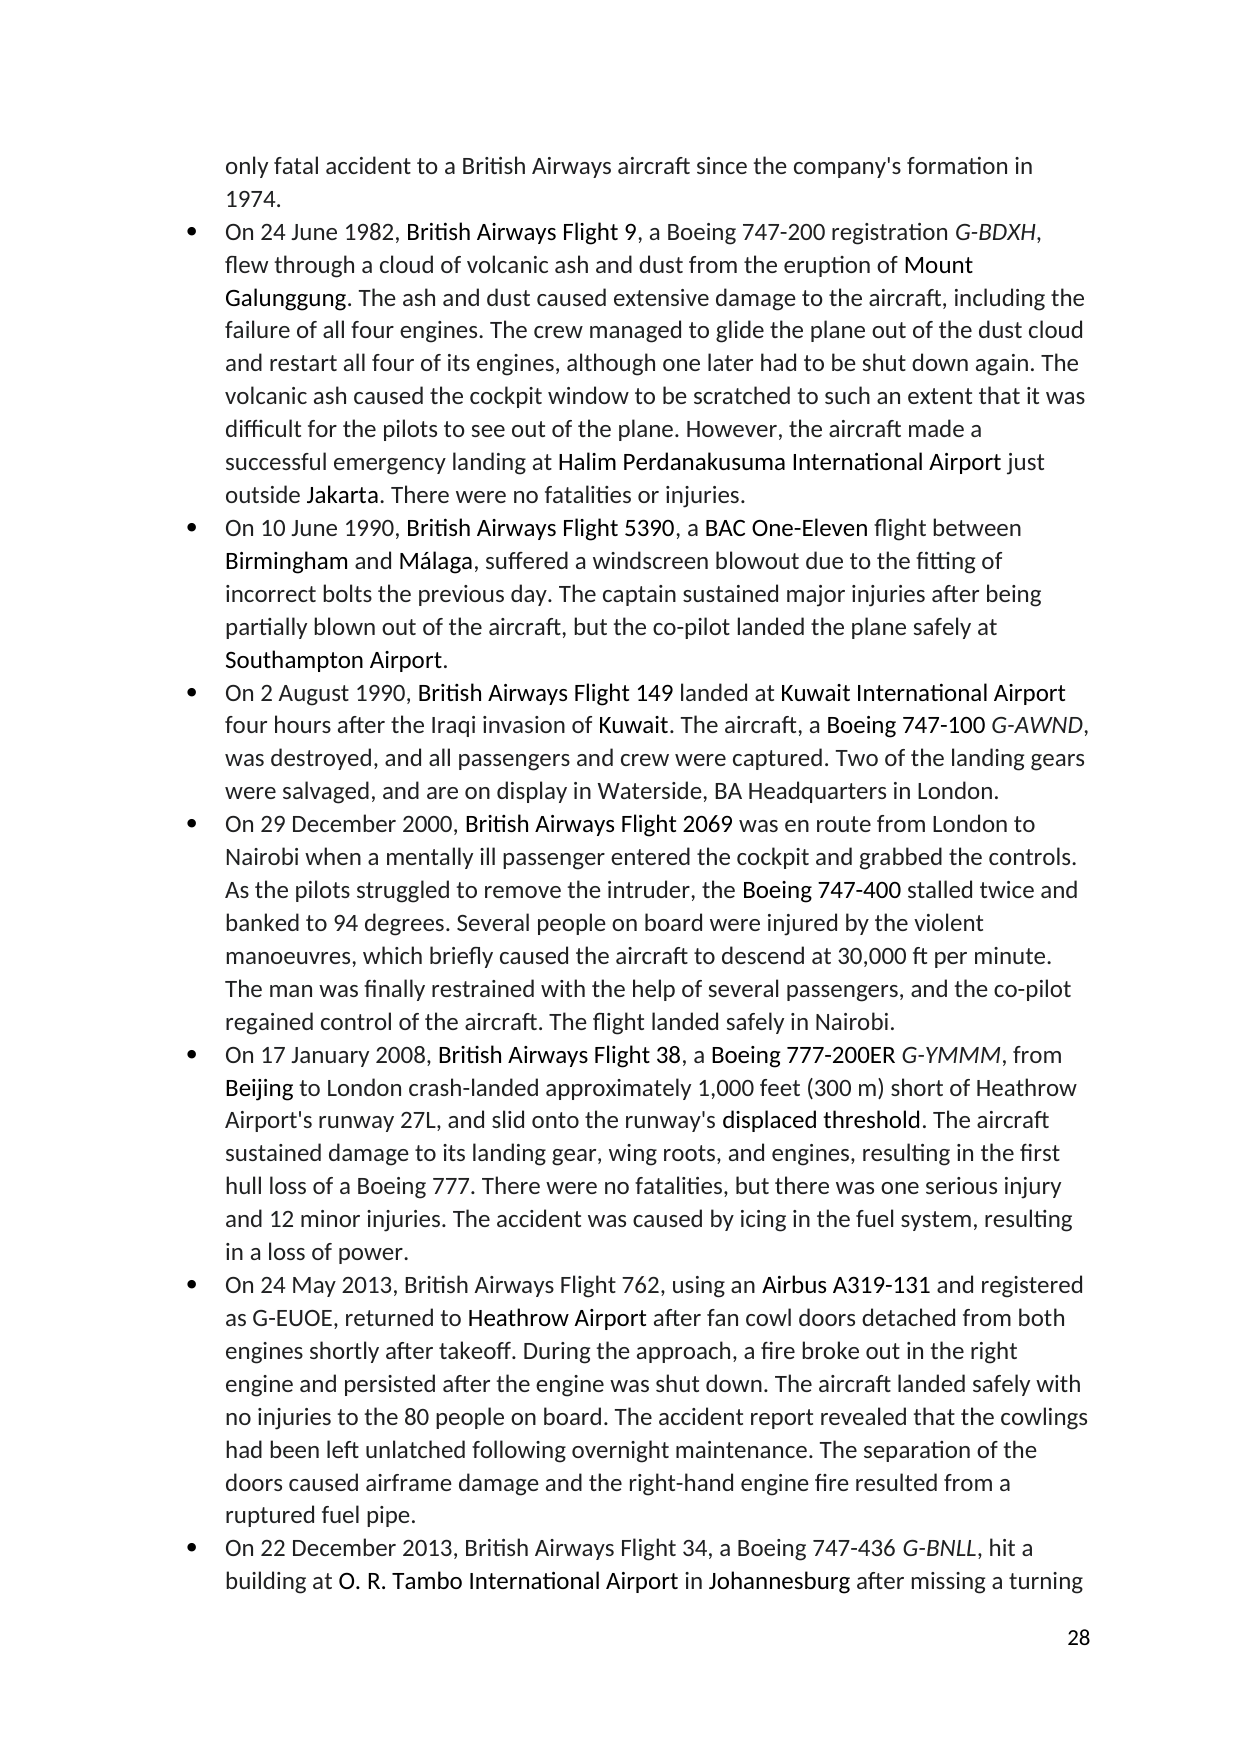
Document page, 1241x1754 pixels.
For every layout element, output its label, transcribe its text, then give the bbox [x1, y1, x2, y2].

list On 24 May 2013, British Airways Flight 762, using an Airbus A319-131 and registered as G-EUOE, returned to Heathrow Airport after fan cowl doors detached from both engines shortly after takeoff. During the approach, a fire broke out in the right engine and persisted after the engine was shut down. The aircraft landed safely with no injuries to the 80 people on board. The accident report revealed that the cowlings had been left unlatched following overnight maintenance. The separation of the doors caused airframe damage and the right-hand engine fire resulted from a ruptured fuel pipe. [187, 1269, 1090, 1530]
list On 24 June 1982, British Airways Flight 9, a Boeing 747-200 registration G-BDXH, flew through a cloud of volcanic ash and dust from the eruption of Mount Galunggung. The ash and dust caused extensive damage to the aircraft, including the failure of all four engines. The crew managed to glide the plane out of the dust cloud and restart all four of its engines, although one later had to be shut down again. The volcanic ash caused the cockpit window to be scratched to such an extent that it was difficult for the pilots to see out of the plane. However, the aircraft made a successful emergency landing at Halim Perdanakusuma International Airport just outside Jakarta. There were no fatalities or injuries. [187, 216, 1090, 510]
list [187, 1532, 1090, 1596]
list On 10 June 1990, British Airways Flight 5390, a BAC One-Eleven flight between Birmingham and Málaga, suffered a windscreen blowout due to the fitting of incorrect bolts the previous day. The captain sustained major injuries after being partially blown out of the aircraft, but the co-pilot landed the plane safely at Southampton Airport. [187, 512, 1090, 674]
list On 29 December 2000, British Airways Flight 2069 was en route from London to Nairobi when a mentally ill passenger entered the cockpit and grabbed the controls. As the pilots struggled to remove the intruder, the Boeing 747-400 stalled twice and banked to 94 degrees. Several people on board were injured by the violent manoeuvres, which briefly caused the aircraft to descend at 30,000 ft per minute. The man was finally restrained with the help of several passengers, and the co-pilot regained control of the aircraft. The flight landed safely in Nairobi. [187, 808, 1090, 1036]
list On 2 August 1990, British Airways Flight 149 landed at Kuwait International Airport four hours after the Iraqi invasion of Kuwait. The aircraft, a Boeing 747-100 G-AWND, was destroyed, and all passengers and crew were captured. Two of the landing gears were salvaged, and are on display in Waterside, BA Headquarters in London. [187, 677, 1090, 806]
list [187, 150, 1090, 213]
list On 17 January 2008, British Airways Flight 38, a Boeing 777-200ER G-YMMM, from Beijing to London crash-landed approximately 1,000 feet (300 m) short of Heathrow Airport's runway 27L, and slid onto the runway's displaced threshold. The aircraft sustained damage to its landing gear, wing roots, and engines, resulting in the first hull loss of a Boeing 777. There were no fatalities, but there was one serious injury and 12 minor injuries. The accident was caused by icing in the fuel system, resulting in a loss of power. [187, 1039, 1090, 1267]
